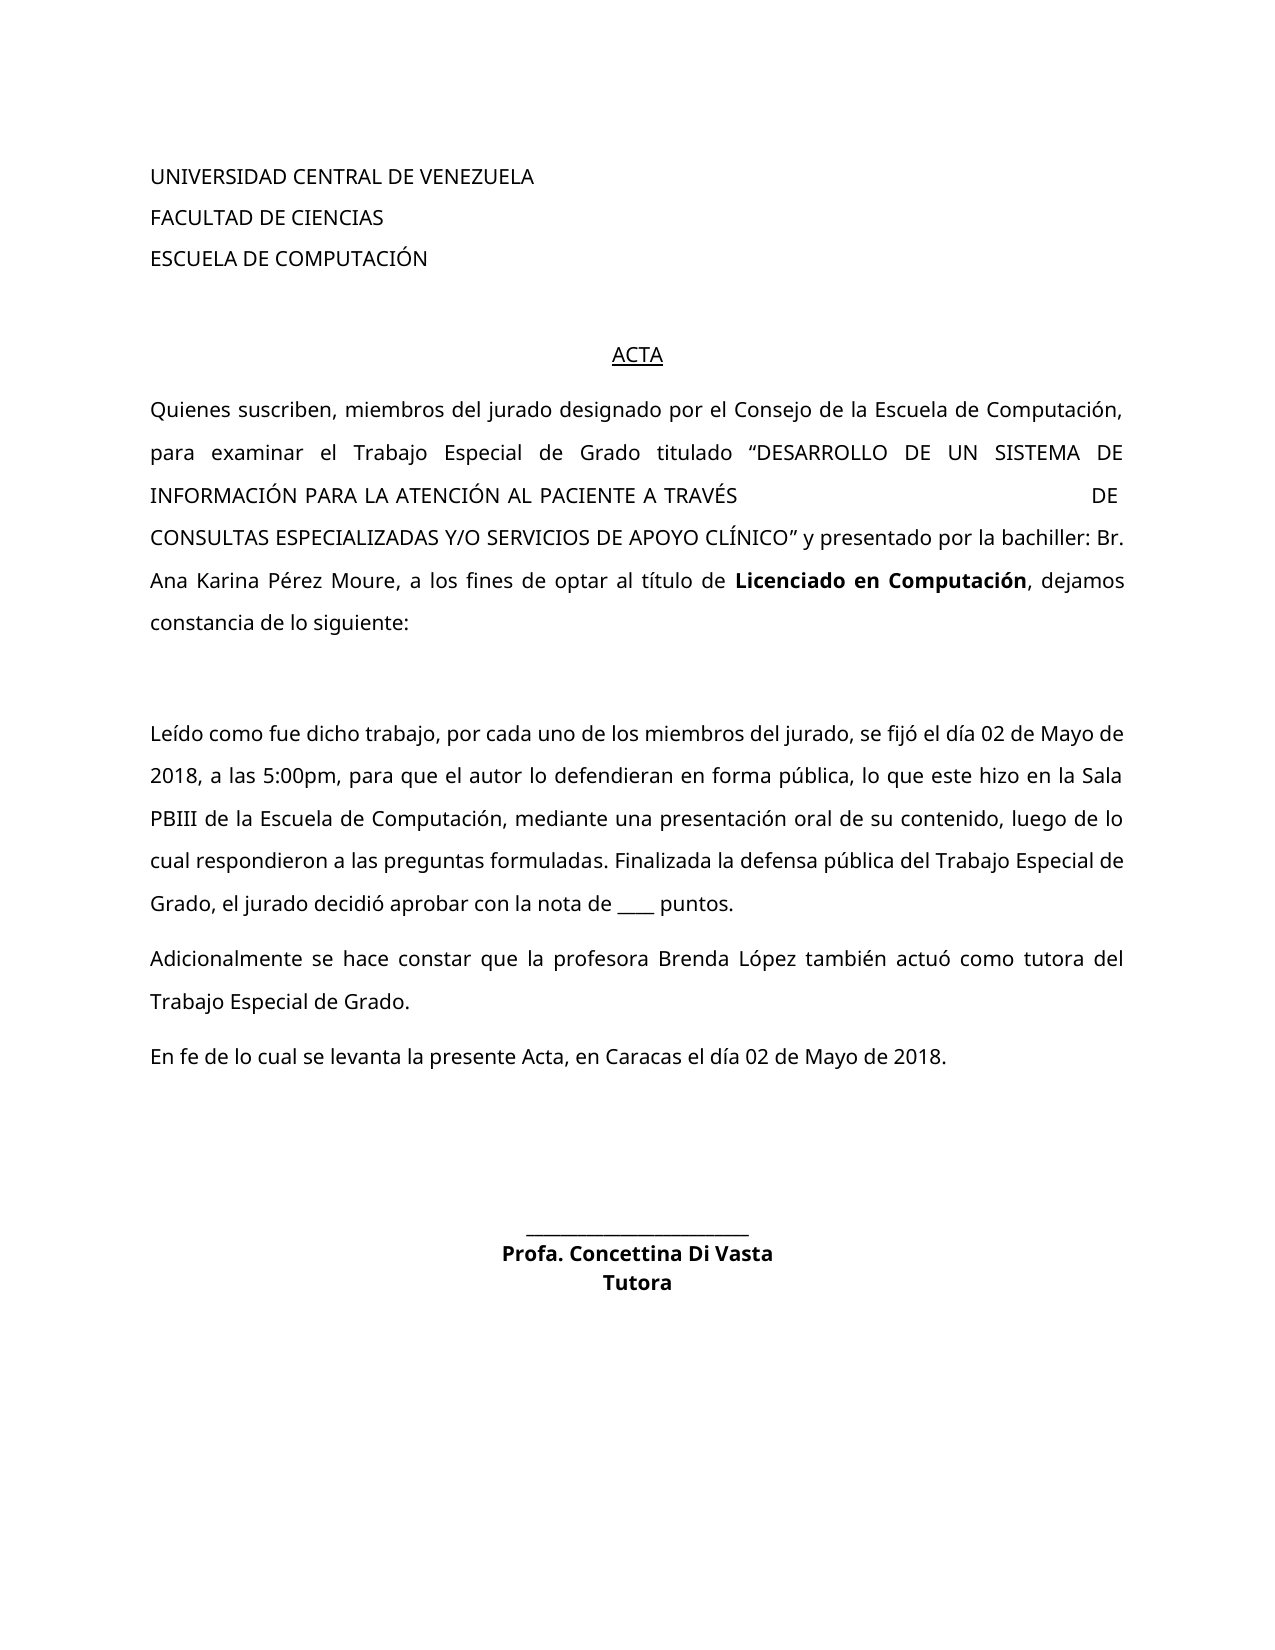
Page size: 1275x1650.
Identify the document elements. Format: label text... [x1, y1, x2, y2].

text Leído como fue dicho trabajo, por cada uno de los miembros del jurado, se fijó el día 02 de Mayo de 2018, a las 5:00pm, para que el autor lo defendieran en forma pública, lo que este hizo en la Sala PBIII de la Escuela de Computación, mediante una presentación oral de su contenido, luego de lo cual respondieron a las preguntas formuladas. Finalizada la defensa pública del Trabajo Especial de Grado, el jurado decidió aprobar con la nota de ____ puntos. [150, 719, 1125, 918]
text En fe de lo cual se levanta la presente Acta, en Caracas el día 02 de Mayo de 2018. [150, 1042, 1125, 1070]
text ACTA [150, 340, 1125, 369]
text ESCUELA DE COMPUTACIÓN [150, 244, 1125, 273]
text Quienes suscriben, miembros del jurado designado por el Consejo de la Escuela de Computación, para examinar el Trabajo Especial de Grado titulado “DESARROLLO DE UN SISTEMA DE INFORMACIÓN PARA LA ATENCIÓN AL PACIENTE A TRAVÉS DE CONSULTAS ESPECIALIZADAS Y/O SERVICIOS DE APOYO CLÍNICO” y presentado por la bachiller: Br. , a los fines de optar al título de Licenciado en Computación, dejamos constancia de lo siguiente: [150, 396, 1125, 637]
text Tutora [150, 1268, 1125, 1296]
text FACULTAD DE CIENCIAS [150, 203, 1125, 232]
text Profa. Concettina Di Vasta [150, 1239, 1125, 1268]
text __________________________ [150, 1211, 1125, 1239]
text Adicionalmente se hace constar que la profesora Brenda López también actuó como tutora del Trabajo Especial de Grado. [150, 944, 1125, 1015]
text UNIVERSIDAD CENTRAL DE VENEZUELA [150, 162, 1125, 191]
